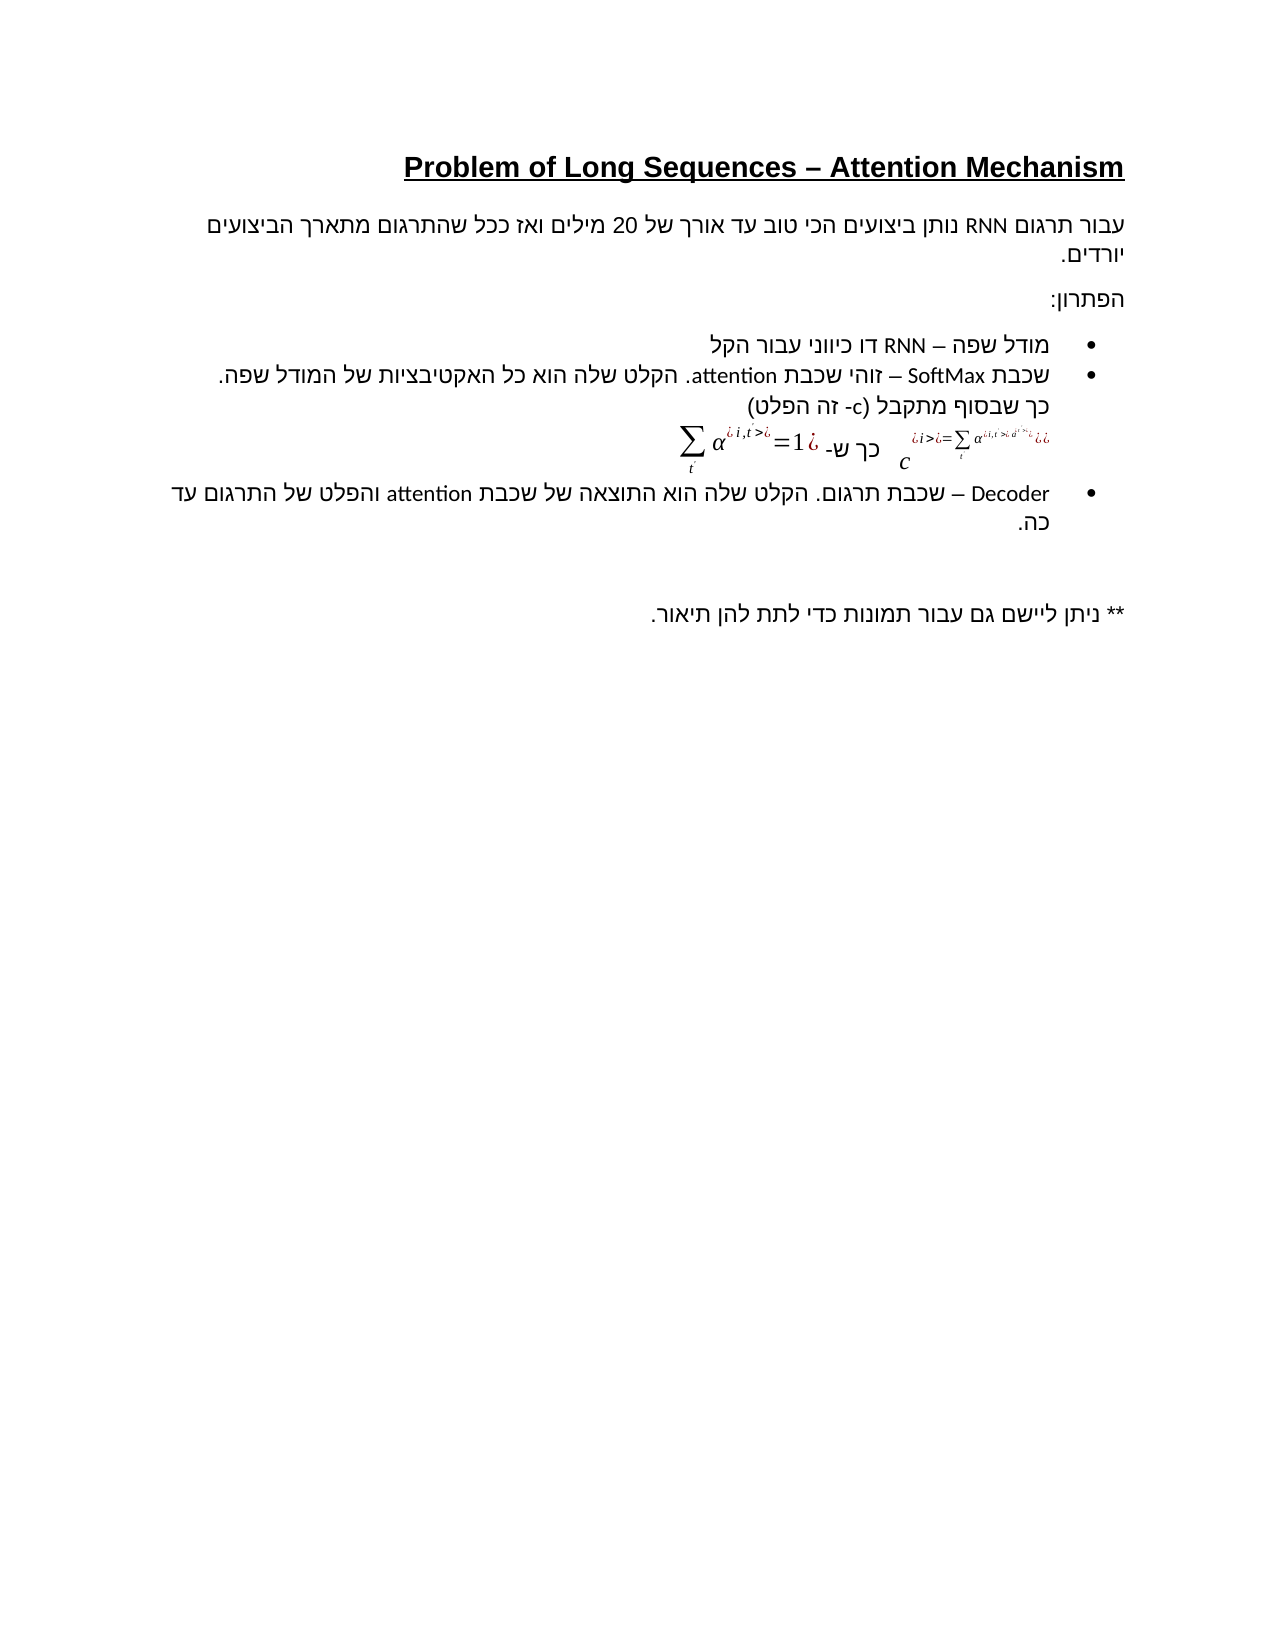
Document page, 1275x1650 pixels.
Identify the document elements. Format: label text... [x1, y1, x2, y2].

list Decoder – שכבת תרגום. הקלט שלה הוא התוצאה של שכבת attention והפלט של התרגום עד כה. [150, 479, 1087, 536]
list שכבת SoftMax – זוהי שכבת attention. הקלט שלה הוא כל האקטיבציות של המודל שפה. כך שבסוף מתקבל (c- זה הפלט) כך ש- [150, 362, 1087, 477]
text ** ניתן ליישם גם עבור תמונות כדי לתת להן תיאור. [150, 601, 1125, 628]
text עבור תרגום RNN נותן ביצועים הכי טוב עד אורך של 20 מילים ואז ככל שהתרגום מתארך הביצועים יורדים. [150, 211, 1125, 268]
subtitle Problem of Long Sequences – Attention Mechanism [150, 150, 1125, 183]
text הפתרון: [150, 286, 1125, 313]
list מודל שפה – RNN דו כיווני עבור הקל [150, 331, 1087, 359]
